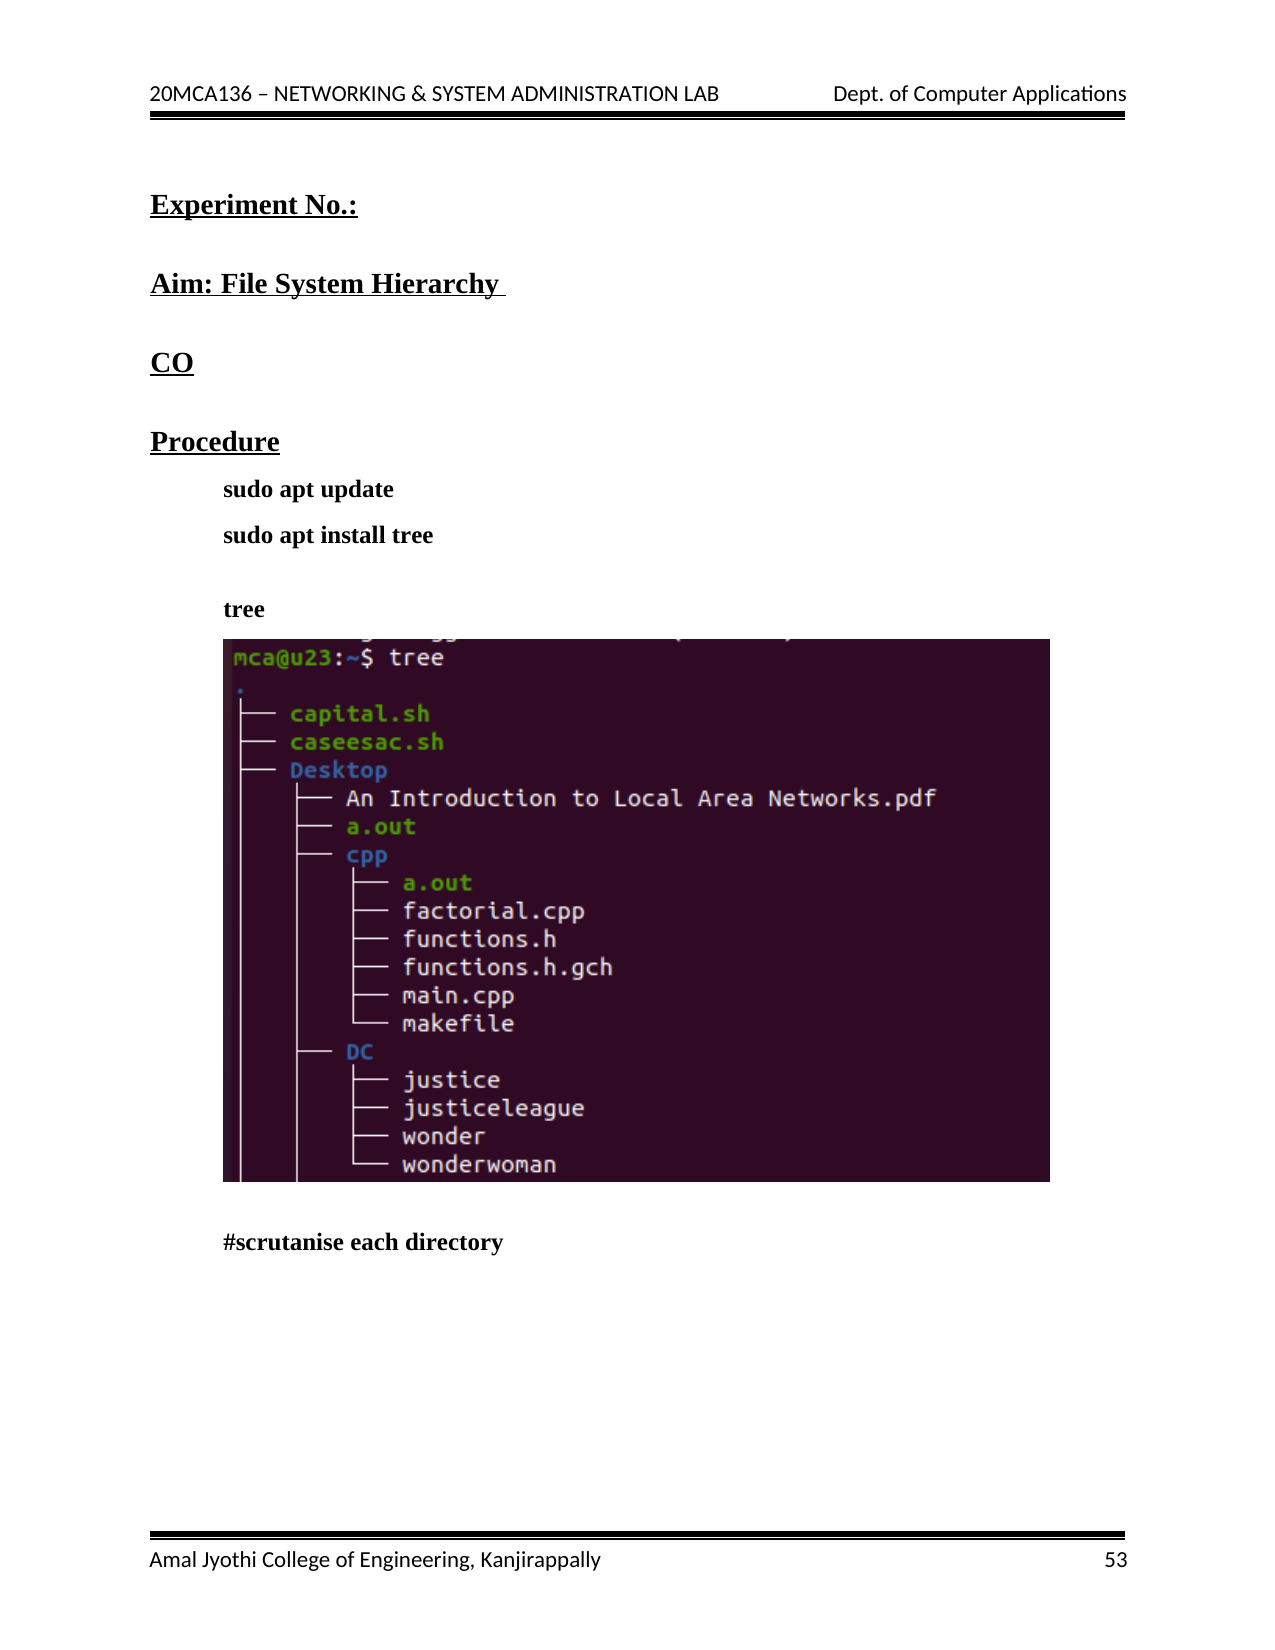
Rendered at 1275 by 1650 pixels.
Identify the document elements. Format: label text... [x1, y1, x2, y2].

text tree [223, 594, 1132, 623]
text CO [150, 345, 1132, 378]
text Procedure [150, 424, 1132, 457]
text Aim: File System Hierarchy [150, 266, 1132, 299]
picture [223, 639, 1050, 1182]
text sudo apt install tree [223, 520, 1132, 548]
text sudo apt update [223, 474, 1132, 503]
text Experiment No.: [150, 187, 1132, 220]
text #scrutanise each directory [223, 1227, 1132, 1256]
